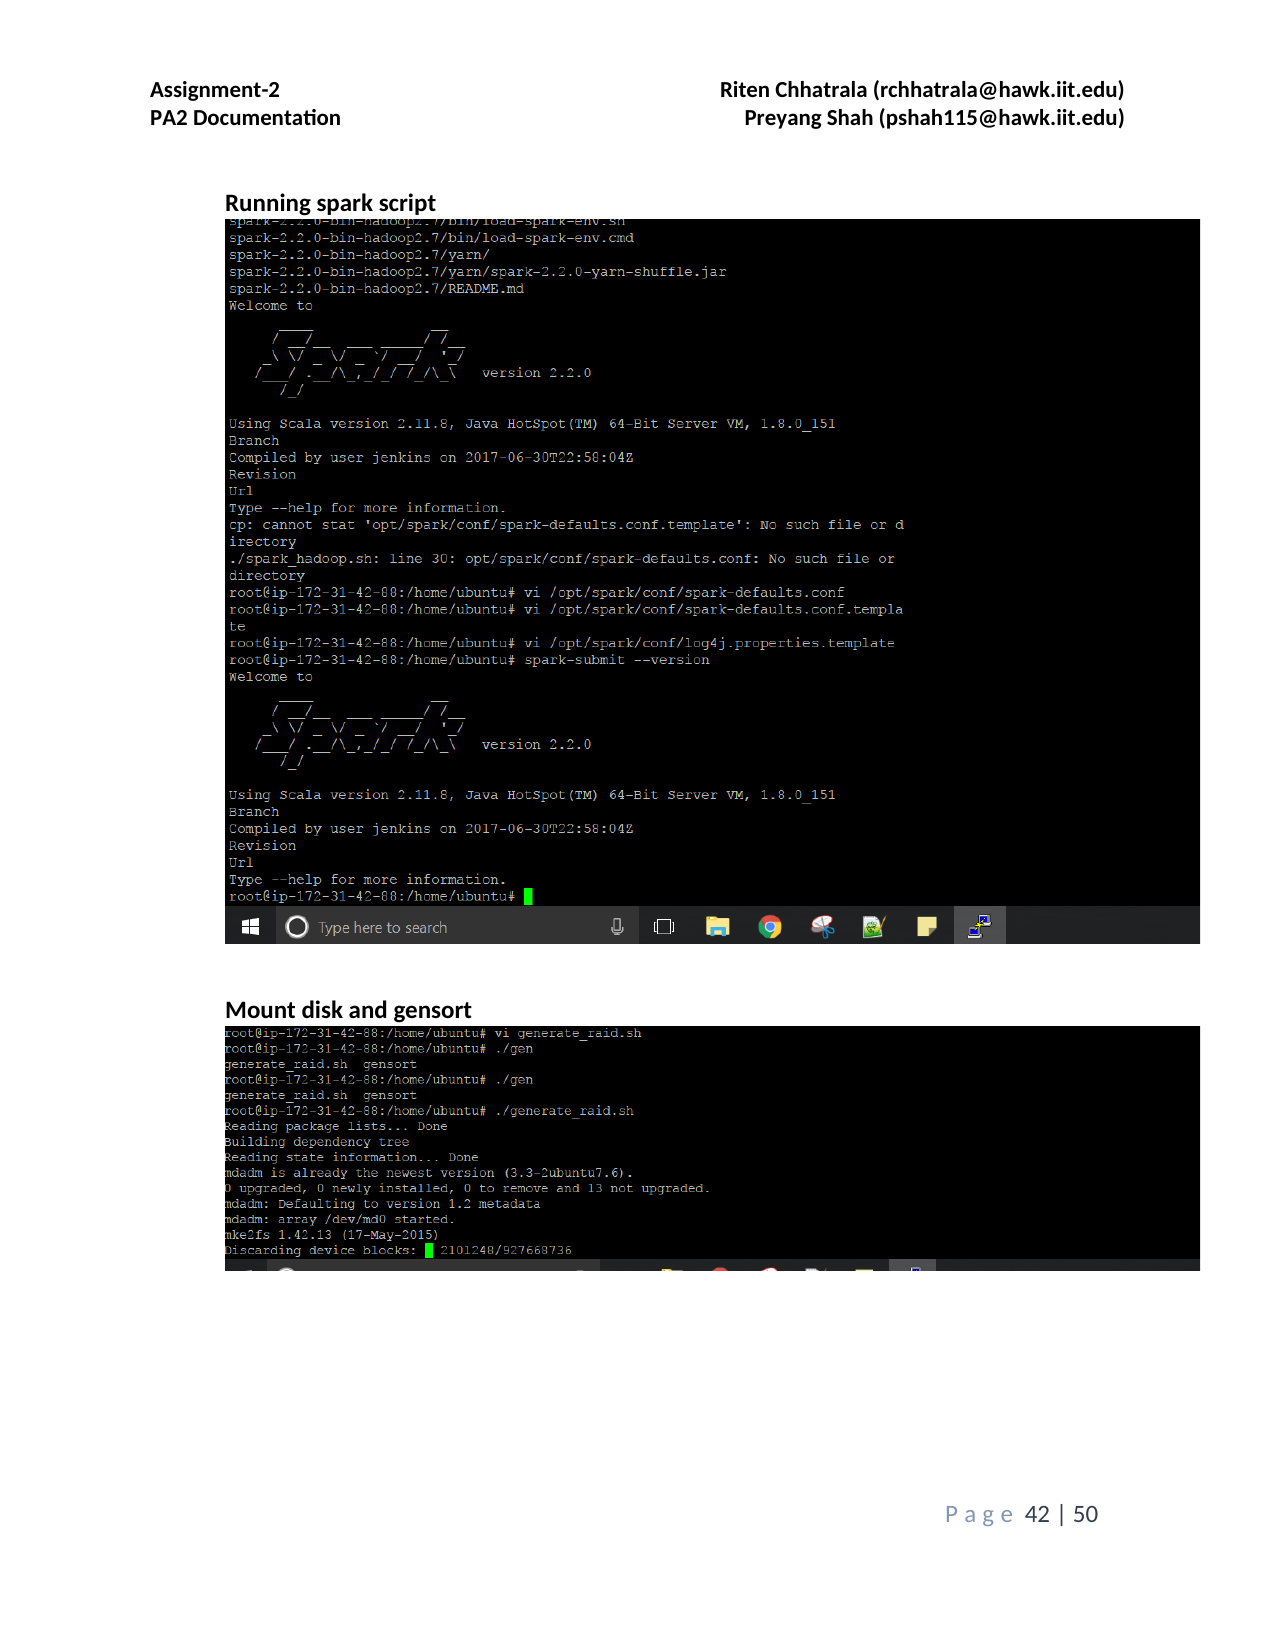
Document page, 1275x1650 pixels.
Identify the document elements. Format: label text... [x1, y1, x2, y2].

text Running spark script [150, 187, 1125, 218]
picture [225, 1026, 1200, 1271]
picture [225, 219, 1200, 944]
text Mount disk and gensort [150, 994, 1125, 1024]
